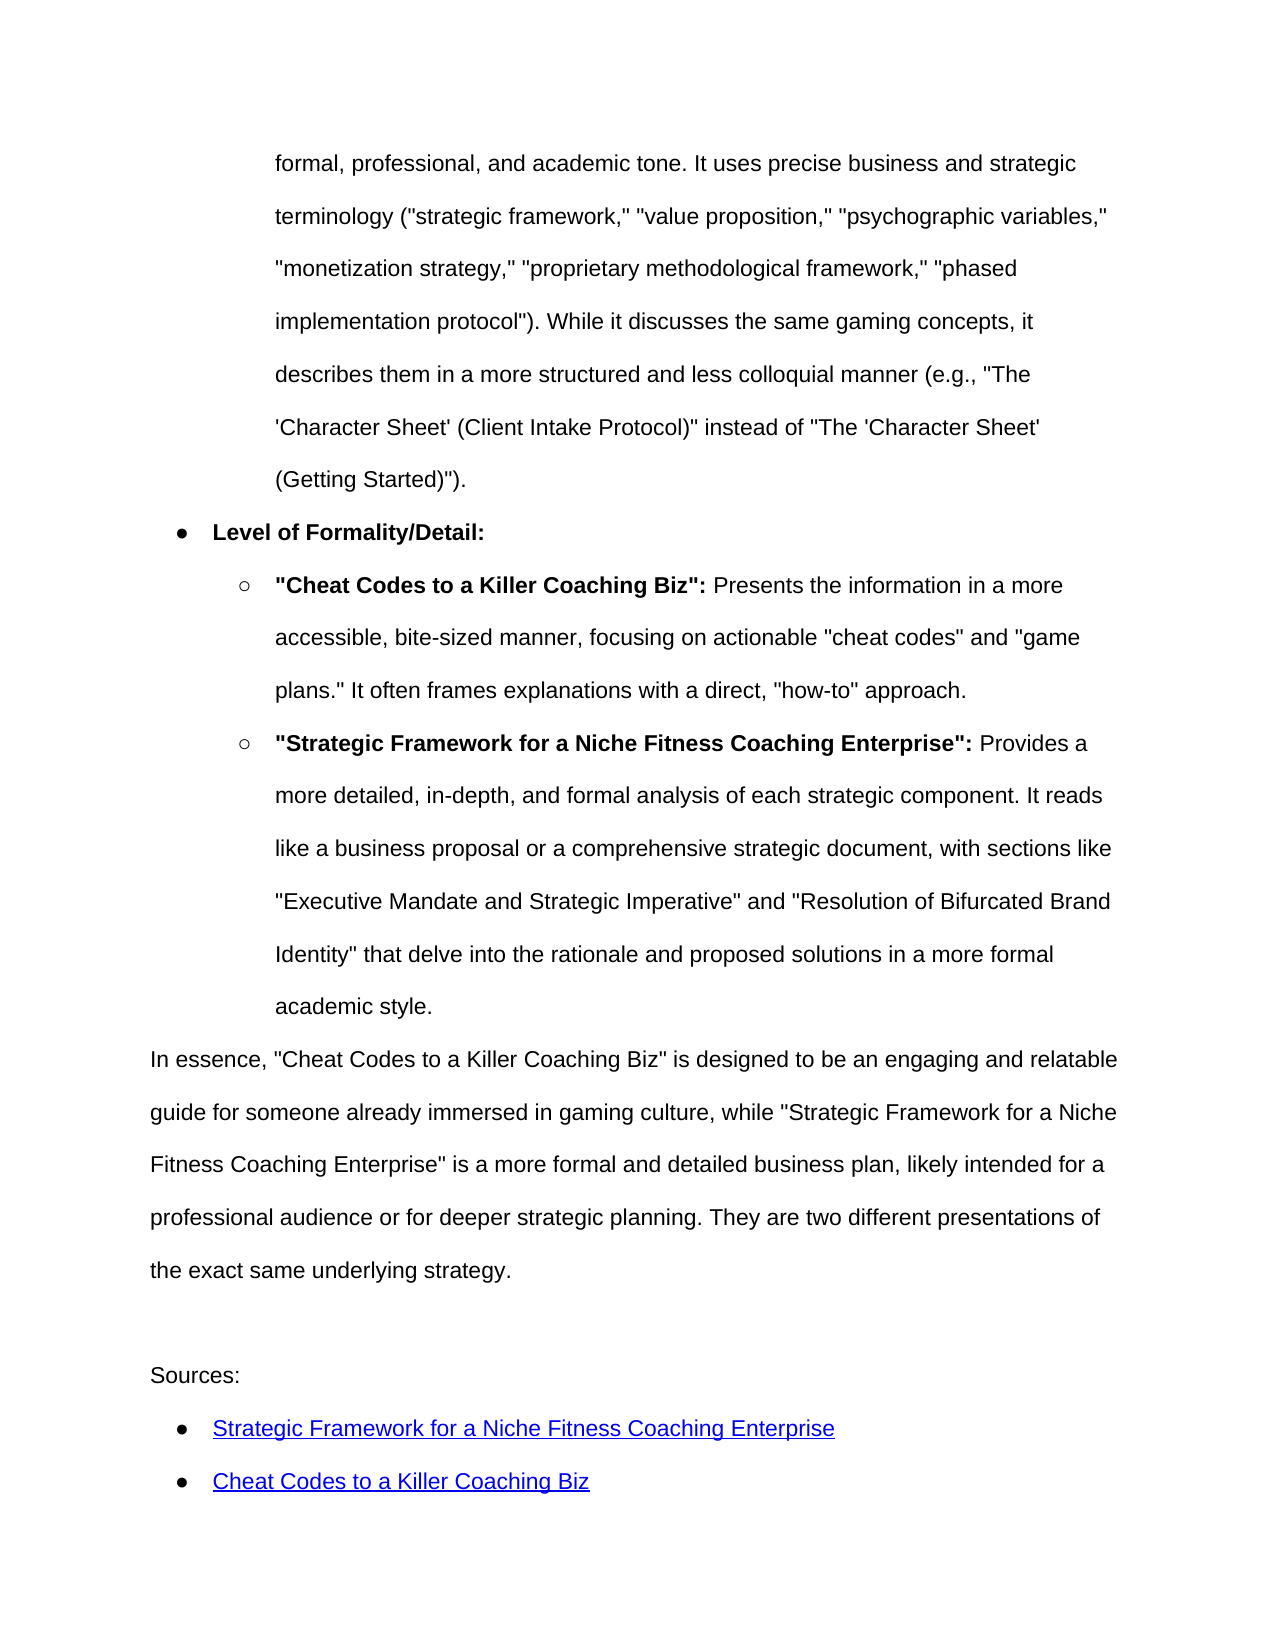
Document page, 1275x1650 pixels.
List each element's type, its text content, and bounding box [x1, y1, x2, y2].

list Strategic Framework for a Niche Fitness Coaching Enterprise [175, 1415, 1125, 1441]
list "Strategic Framework for a Niche Fitness Coaching Enterprise": Provides a more detailed, in-depth, and formal analysis of each strategic component. It reads like a business proposal or a comprehensive strategic document, with sections like "Executive Mandate and Strategic Imperative" and "Resolution of Bifurcated Brand Identity" that delve into the rationale and proposed solutions in a more formal academic style. [237, 730, 1125, 1020]
list Level of Formality/Detail: [175, 519, 1125, 545]
list "Cheat Codes to a Killer Coaching Biz": Presents the information in a more accessible, bite-sized manner, focusing on actionable "cheat codes" and "game plans." It often frames explanations with a direct, "how-to" approach. [237, 572, 1125, 703]
text In essence, "Cheat Codes to a Killer Coaching Biz" is designed to be an engaging and relatable guide for someone already immersed in gaming culture, while "Strategic Framework for a Niche Fitness Coaching Enterprise" is a more formal and detailed business plan, likely intended for a professional audience or for deeper strategic planning. They are two different presentations of the exact same underlying strategy. [150, 1046, 1125, 1283]
text Sources: [150, 1362, 1125, 1389]
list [237, 150, 1125, 493]
list Cheat Codes to a Killer Coaching Biz [175, 1468, 1125, 1494]
